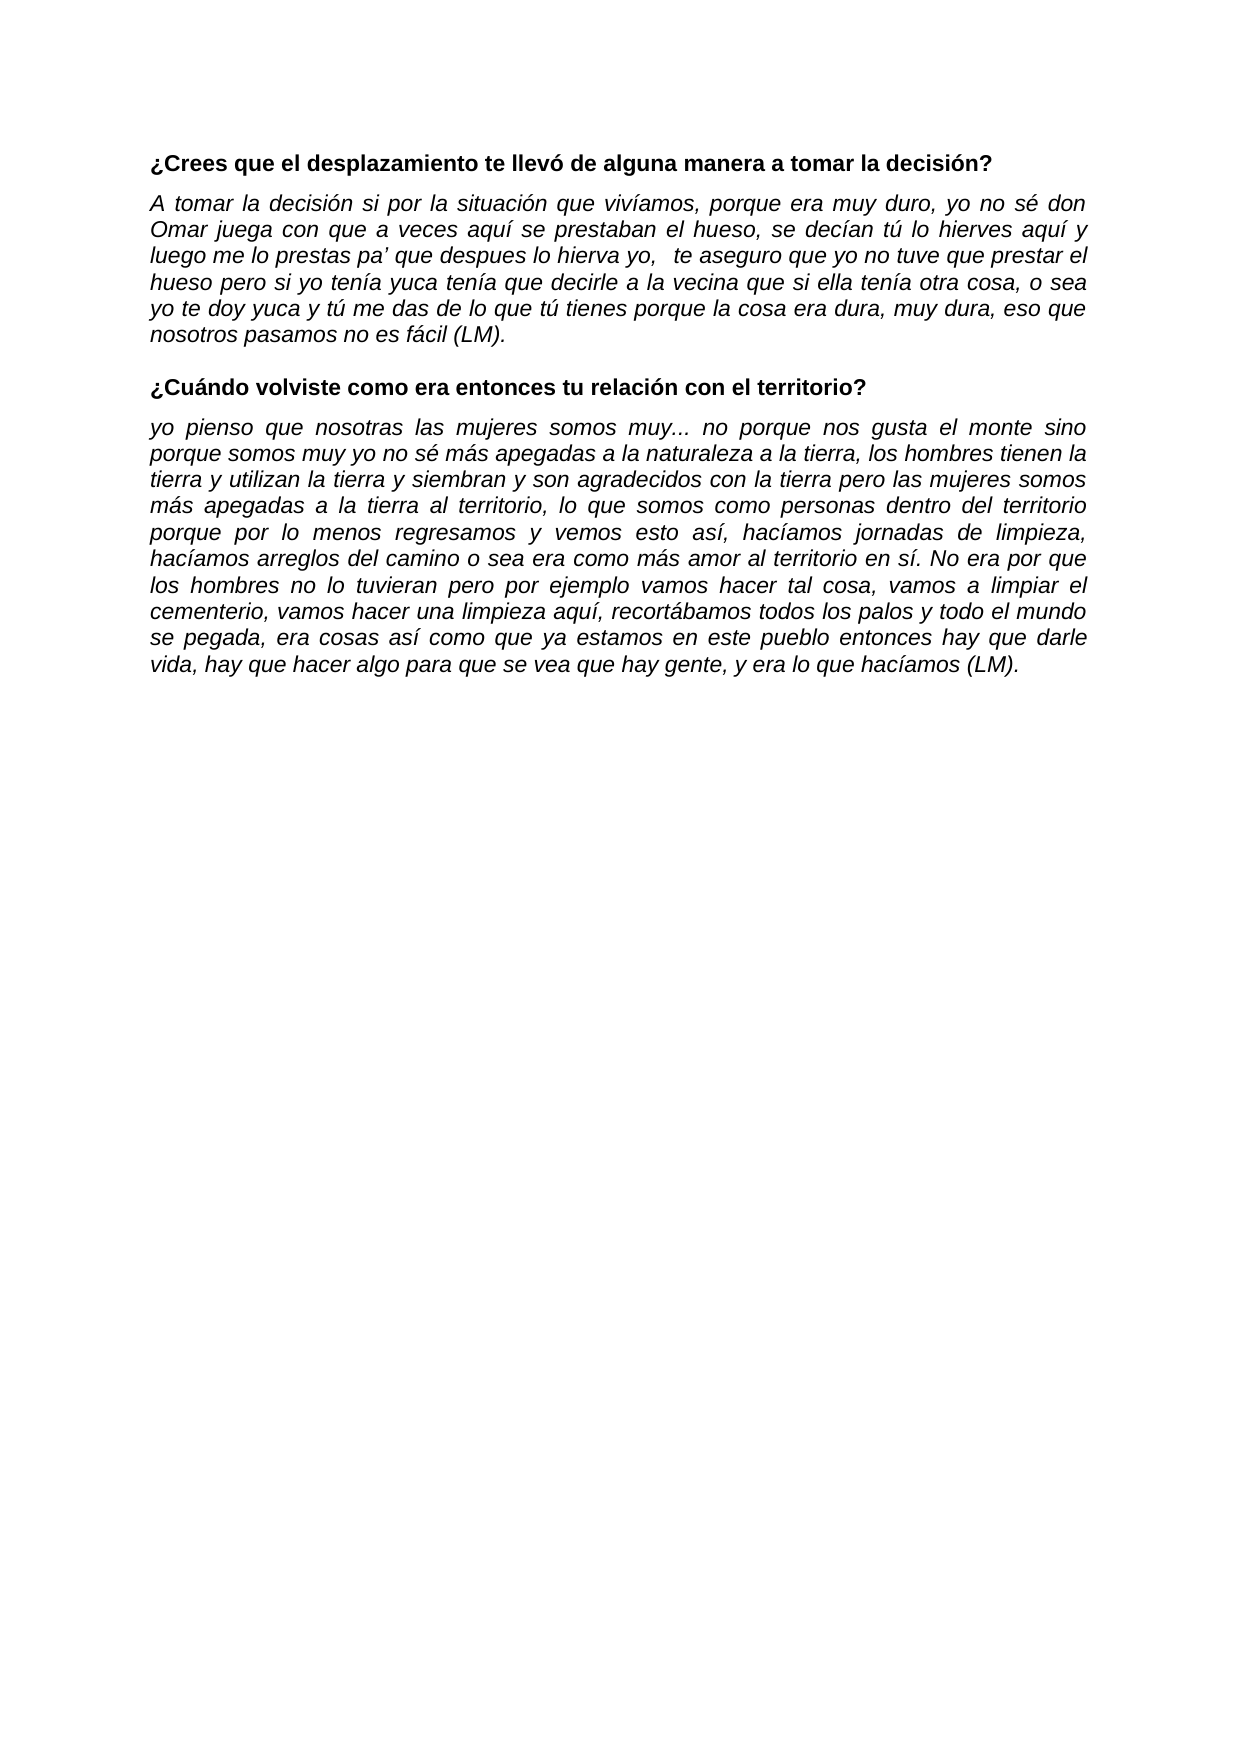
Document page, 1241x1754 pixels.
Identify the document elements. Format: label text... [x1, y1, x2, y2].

text ¿Crees que el desplazamiento te llevó de alguna manera a tomar la decisión? [150, 150, 1090, 176]
text yo pienso que nosotras las mujeres somos muy... no porque nos gusta el monte sino porque somos muy yo no sé más apegadas a la naturaleza a la tierra, los hombres tienen la tierra y utilizan la tierra y siembran y son agradecidos con la tierra pero las mujeres somos más apegadas a la tierra al territorio, lo que somos como personas dentro del territorio porque por lo menos regresamos y vemos esto así, hacíamos jornadas de limpieza, hacíamos arreglos del camino o sea era como más amor al territorio en sí. No era por que los hombres no lo tuvieran pero por ejemplo vamos hacer tal cosa, vamos a limpiar el cementerio, vamos hacer una limpieza aquí, recortábamos todos los palos y todo el mundo se pegada, era cosas así como que ya estamos en este pueblo entonces hay que darle vida, hay que hacer algo para que se vea que hay gente, y era lo que hacíamos (LM). [150, 413, 1090, 677]
text A tomar la decisión si por la situación que vivíamos, porque era muy duro, yo no sé don Omar juega con que a veces aquí se prestaban el hueso, se decían tú lo hierves aquí y luego me lo prestas pa’ que despues lo hierva yo, te aseguro que yo no tuve que prestar el hueso pero si yo tenía yuca tenía que decirle a la vecina que si ella tenía otra cosa, o sea yo te doy yuca y tú me das de lo que tú tienes porque la cosa era dura, muy dura, eso que nosotros pasamos no es fácil (LM). [150, 189, 1090, 348]
text ¿Cuándo volviste como era entonces tu relación con el territorio? [150, 374, 1090, 400]
